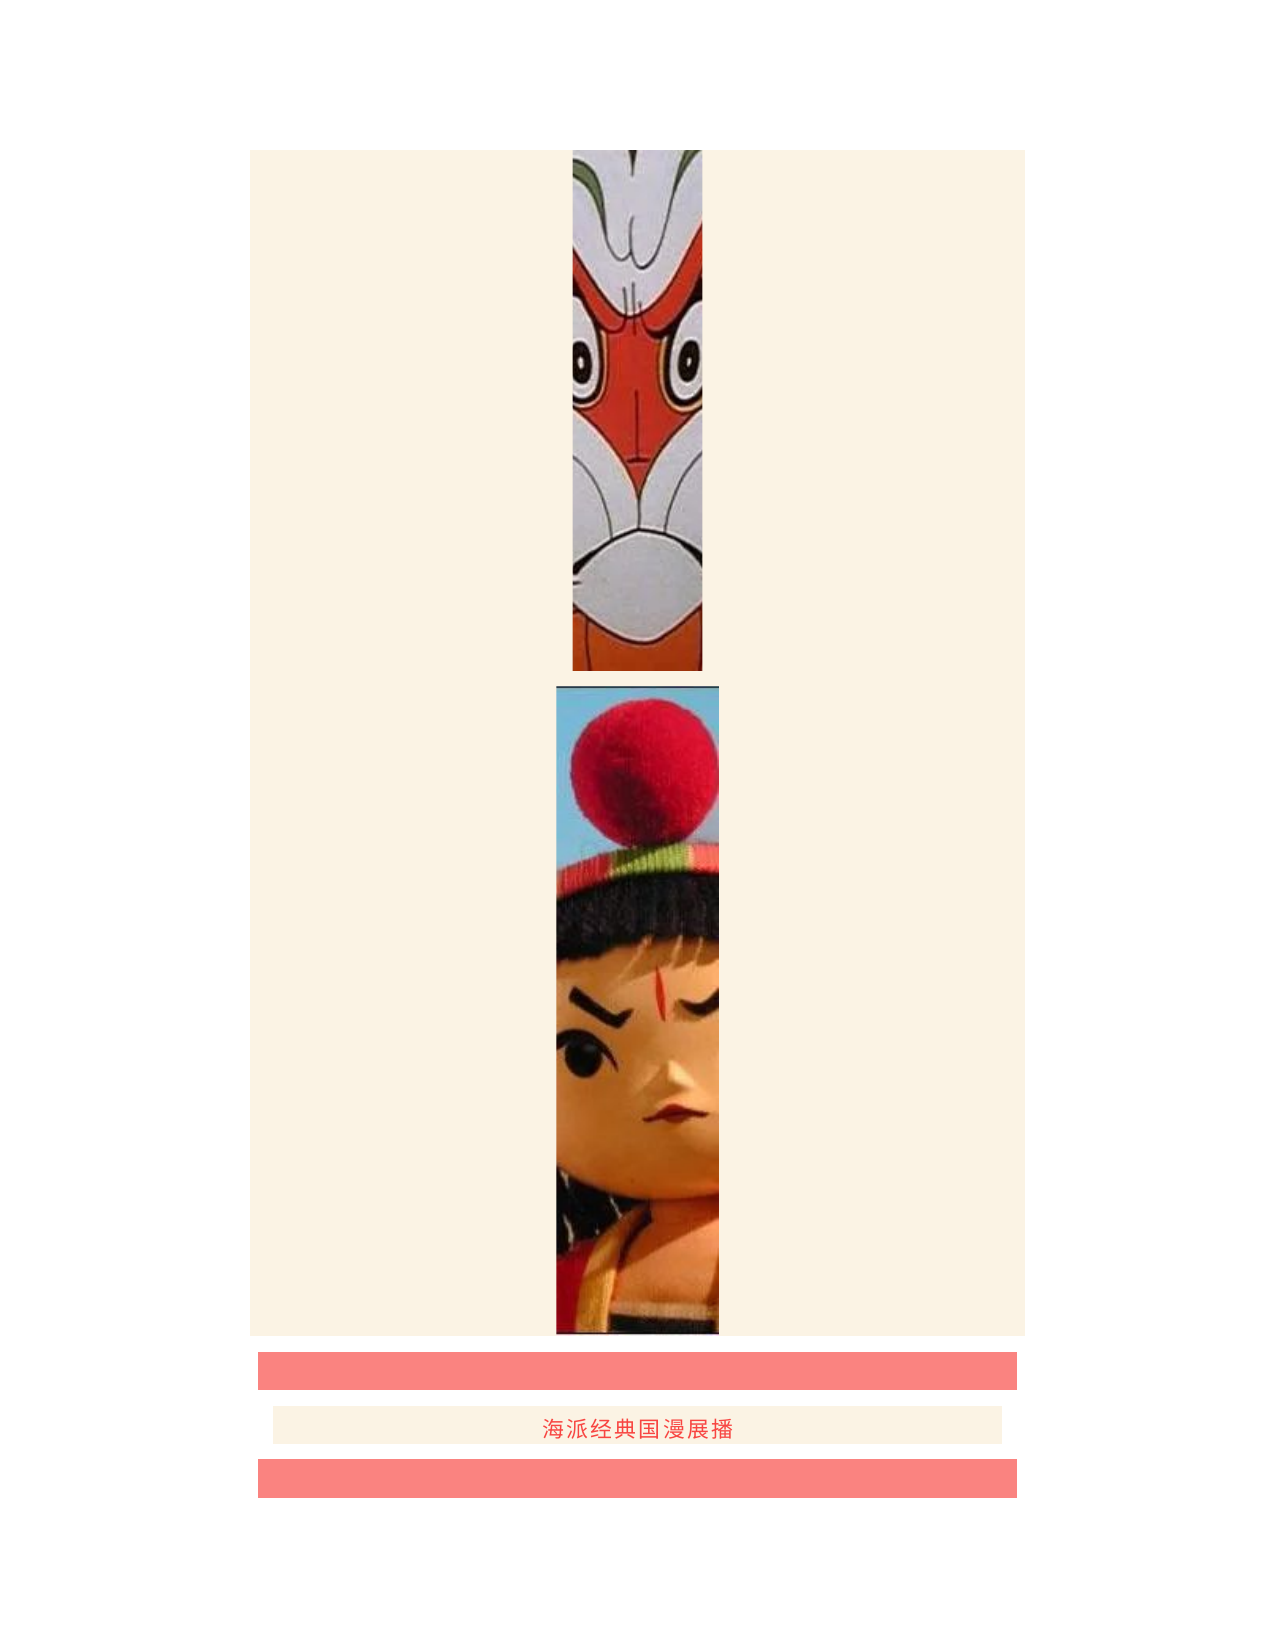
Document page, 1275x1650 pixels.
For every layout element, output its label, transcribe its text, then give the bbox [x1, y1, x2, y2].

picture [572, 150, 703, 671]
picture [556, 686, 719, 1336]
text 海派经典国漫展播 [273, 1406, 1002, 1444]
